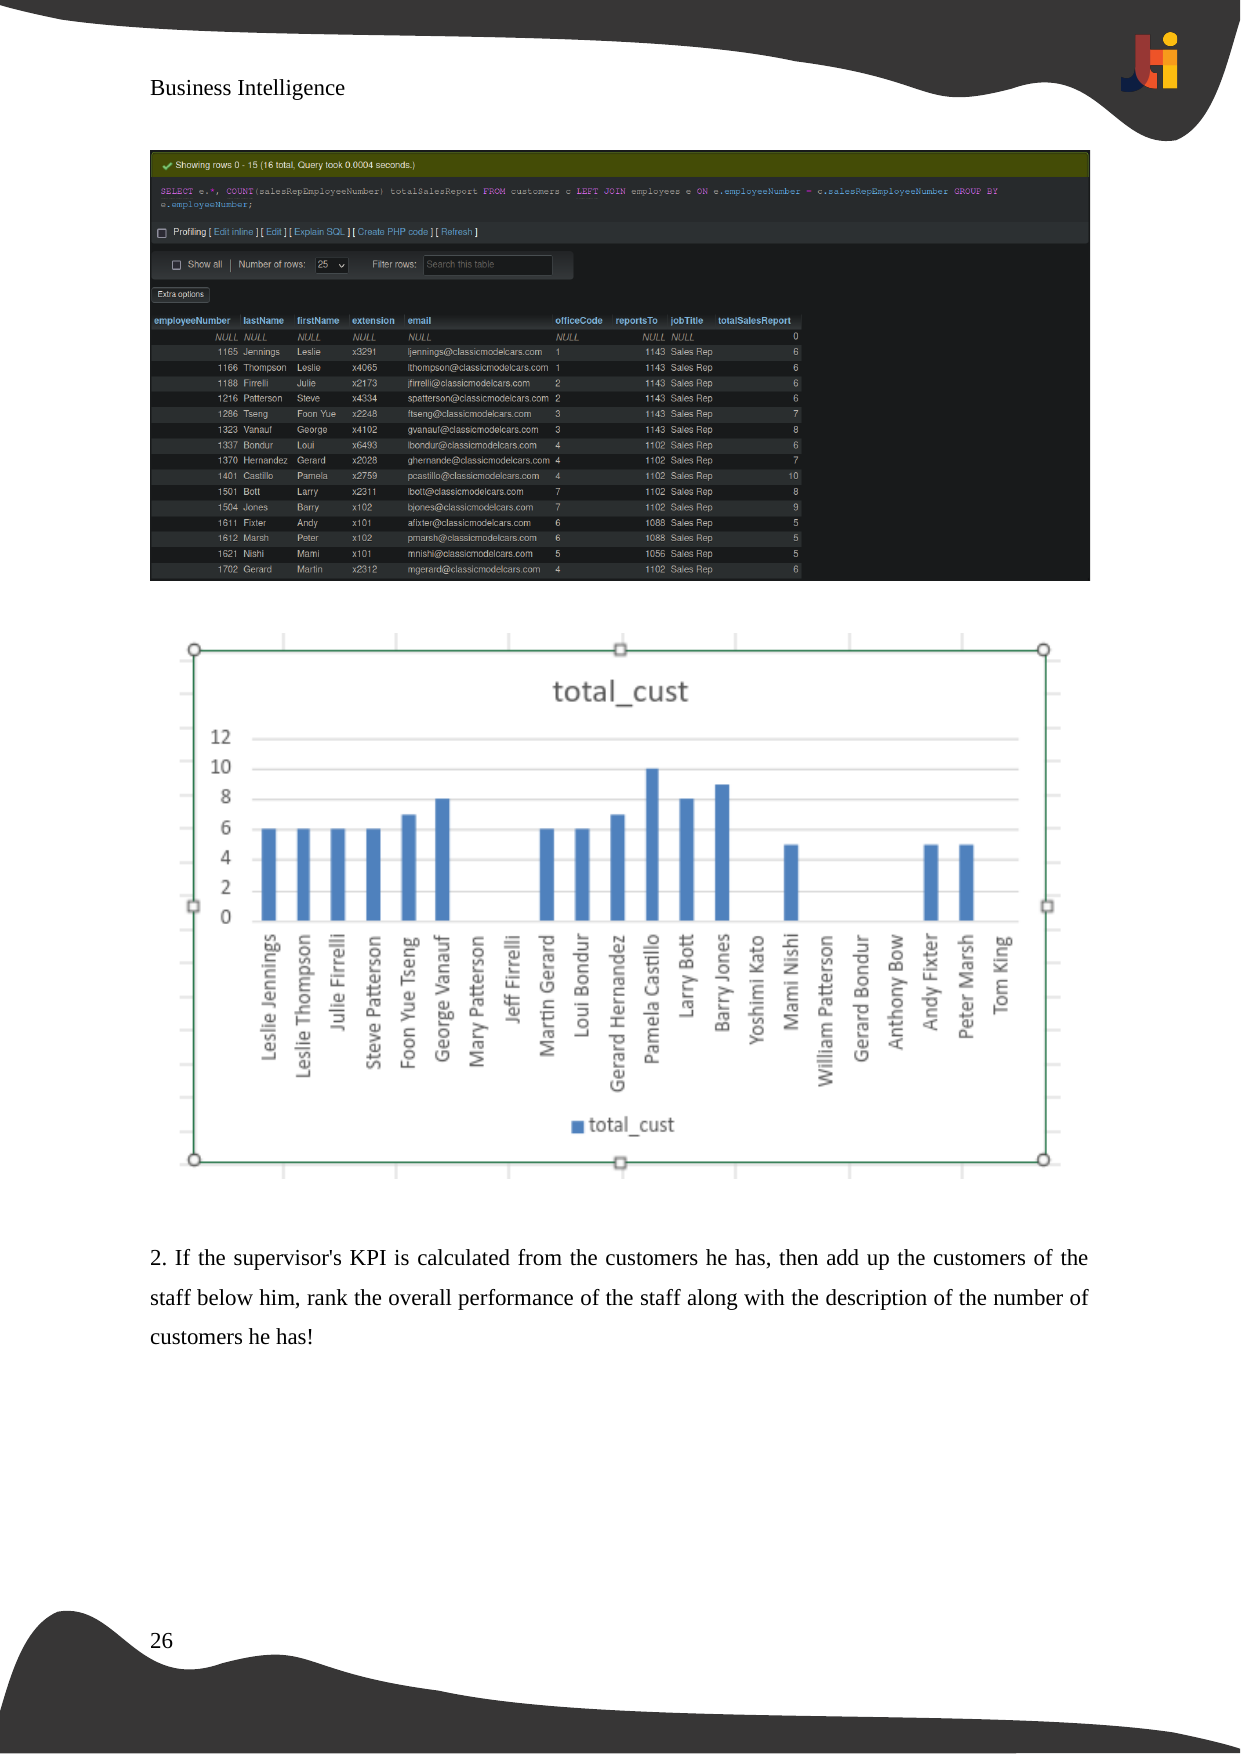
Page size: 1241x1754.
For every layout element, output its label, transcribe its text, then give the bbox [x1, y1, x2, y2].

picture [1121, 32, 1178, 92]
picture [179, 633, 1061, 1179]
text 2. If the supervisor's KPI is calculated from the customers he has, then add up the customers of the staff below him, rank the overall performance of the staff along with the description of the number of customers he has! [150, 1244, 1090, 1349]
picture [150, 150, 1091, 581]
